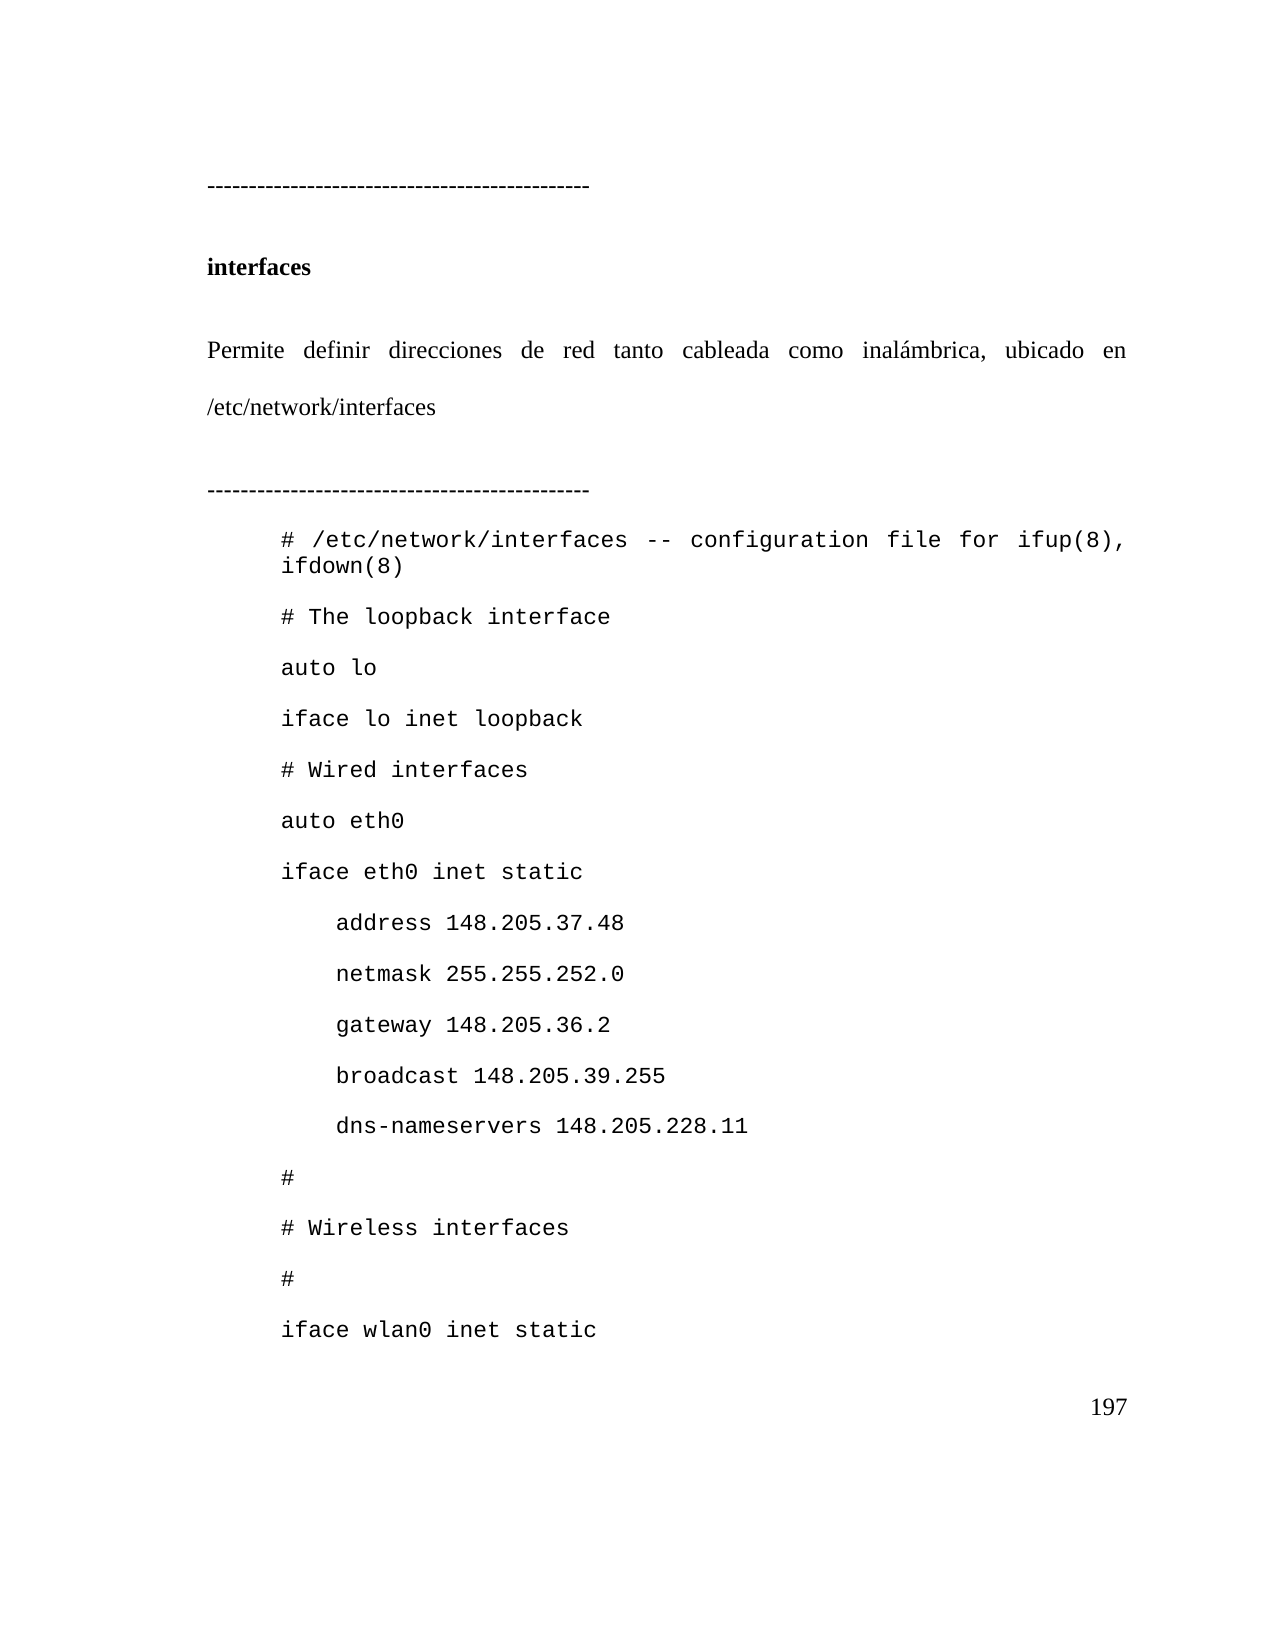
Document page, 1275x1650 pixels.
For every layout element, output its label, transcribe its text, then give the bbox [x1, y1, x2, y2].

text netmask 255.255.252.0 [281, 962, 1127, 988]
text iface eth0 inet static [281, 860, 1127, 886]
text interfaces [207, 252, 1127, 281]
text # Wired interfaces [281, 758, 1127, 784]
text # /etc/network/interfaces -- configuration file for ifup(8), ifdown(8) [281, 529, 1127, 581]
text # [281, 1268, 1127, 1294]
text # Wireless interfaces [281, 1217, 1127, 1243]
text ---------------------------------------------- [207, 170, 1127, 199]
text # [281, 1166, 1127, 1192]
text # The loopback interface [281, 606, 1127, 631]
text gateway 148.205.36.2 [281, 1013, 1127, 1039]
text broadcast 148.205.39.255 [281, 1064, 1127, 1090]
text auto eth0 [281, 809, 1127, 835]
text ---------------------------------------------- [207, 475, 1127, 504]
text iface wlan0 inet static [281, 1319, 1127, 1344]
text Permite definir direcciones de red tanto cableada como inalámbrica, ubicado en /etc/network/interfaces [207, 335, 1127, 421]
text iface lo inet loopback [281, 707, 1127, 733]
text dns-nameservers 148.205.228.11 [281, 1115, 1127, 1141]
text address 148.205.37.48 [281, 911, 1127, 937]
text auto lo [281, 656, 1127, 682]
